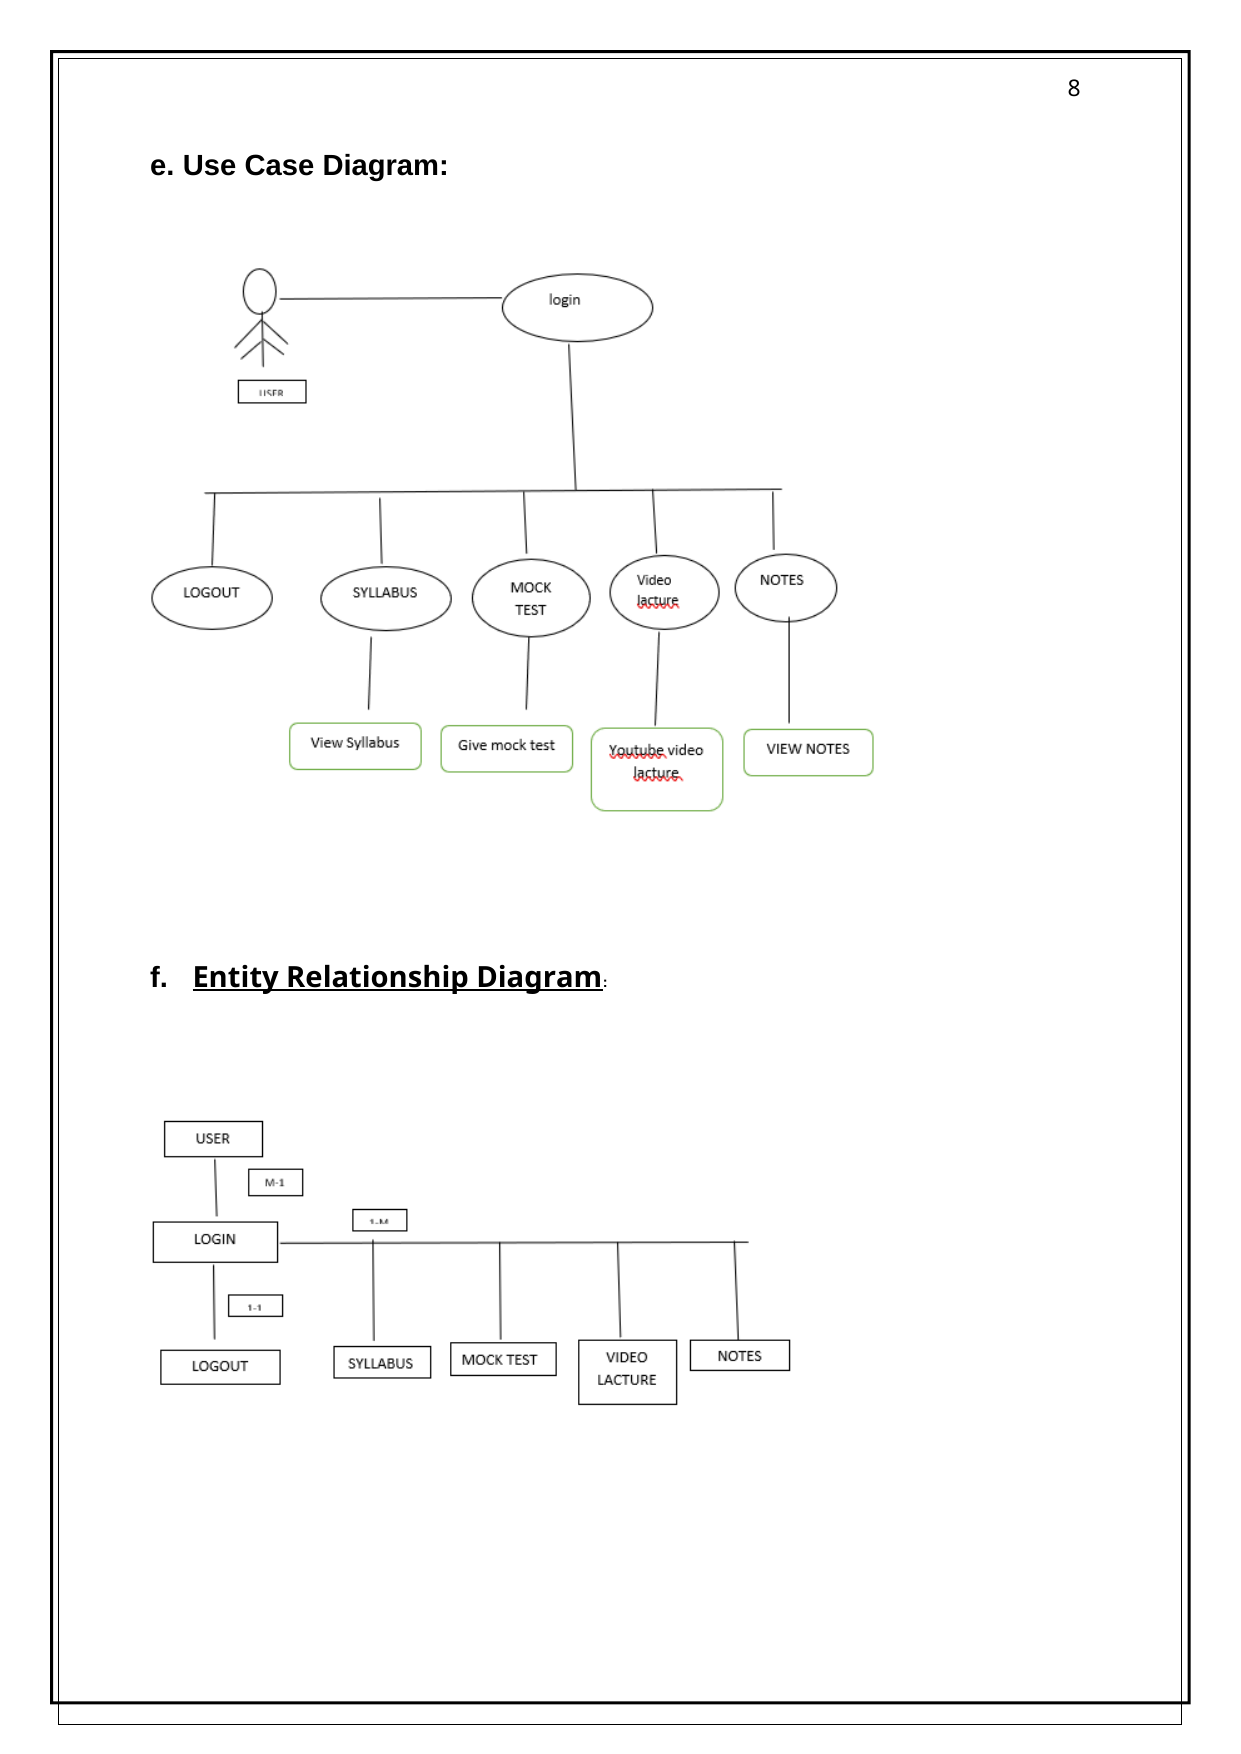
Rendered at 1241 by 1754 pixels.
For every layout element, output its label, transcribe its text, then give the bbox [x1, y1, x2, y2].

picture [129, 266, 890, 824]
list Use Case Diagram: [150, 148, 1113, 182]
list Entity Relationship Diagram: [150, 956, 1113, 996]
picture [129, 1038, 833, 1512]
